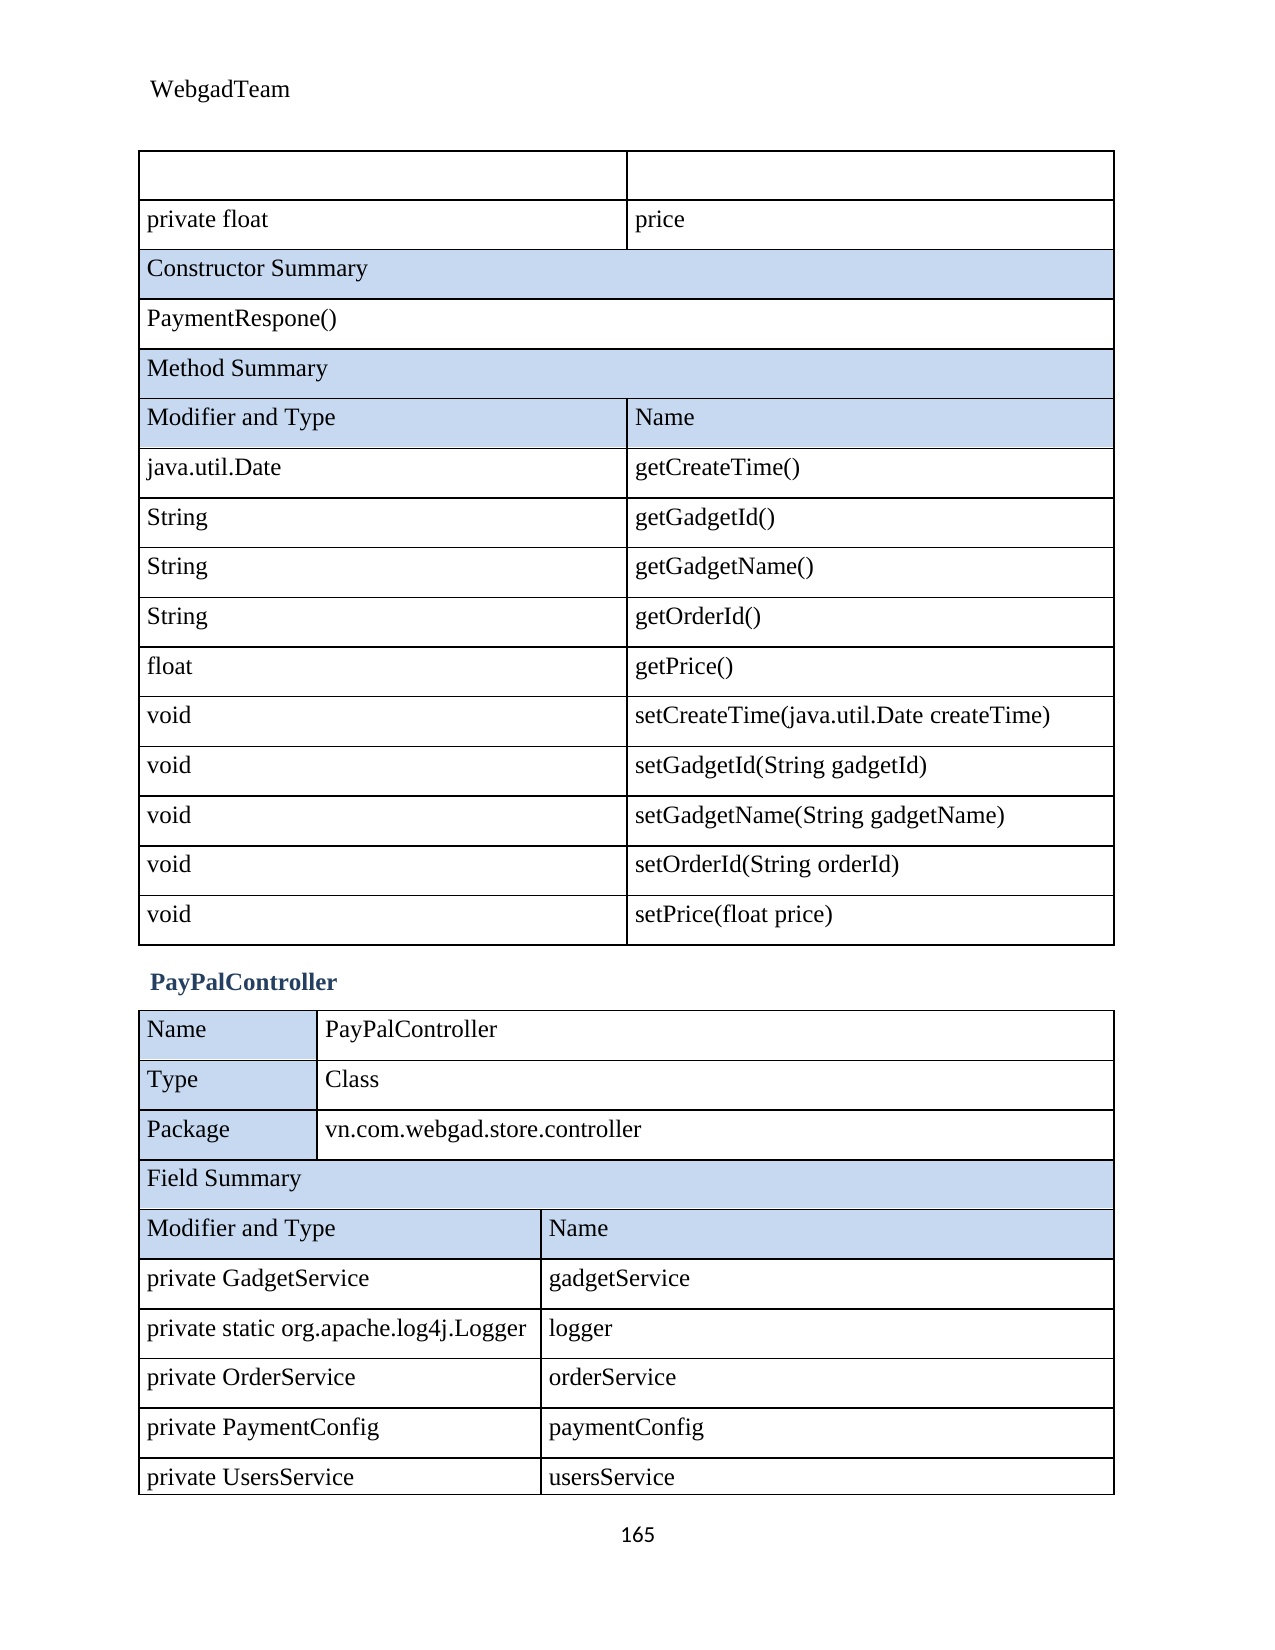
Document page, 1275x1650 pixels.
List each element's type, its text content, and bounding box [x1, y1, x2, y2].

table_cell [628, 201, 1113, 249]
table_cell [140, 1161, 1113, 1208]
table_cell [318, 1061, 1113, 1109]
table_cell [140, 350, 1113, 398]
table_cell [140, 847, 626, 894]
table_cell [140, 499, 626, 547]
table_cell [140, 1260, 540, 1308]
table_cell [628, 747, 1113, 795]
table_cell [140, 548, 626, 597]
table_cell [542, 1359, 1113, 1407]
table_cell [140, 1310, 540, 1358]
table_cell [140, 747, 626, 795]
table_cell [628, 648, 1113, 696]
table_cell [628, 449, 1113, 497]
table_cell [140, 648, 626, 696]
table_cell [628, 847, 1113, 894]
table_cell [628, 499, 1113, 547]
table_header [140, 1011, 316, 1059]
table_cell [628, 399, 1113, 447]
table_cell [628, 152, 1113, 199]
subtitle PayPalController [150, 967, 1125, 995]
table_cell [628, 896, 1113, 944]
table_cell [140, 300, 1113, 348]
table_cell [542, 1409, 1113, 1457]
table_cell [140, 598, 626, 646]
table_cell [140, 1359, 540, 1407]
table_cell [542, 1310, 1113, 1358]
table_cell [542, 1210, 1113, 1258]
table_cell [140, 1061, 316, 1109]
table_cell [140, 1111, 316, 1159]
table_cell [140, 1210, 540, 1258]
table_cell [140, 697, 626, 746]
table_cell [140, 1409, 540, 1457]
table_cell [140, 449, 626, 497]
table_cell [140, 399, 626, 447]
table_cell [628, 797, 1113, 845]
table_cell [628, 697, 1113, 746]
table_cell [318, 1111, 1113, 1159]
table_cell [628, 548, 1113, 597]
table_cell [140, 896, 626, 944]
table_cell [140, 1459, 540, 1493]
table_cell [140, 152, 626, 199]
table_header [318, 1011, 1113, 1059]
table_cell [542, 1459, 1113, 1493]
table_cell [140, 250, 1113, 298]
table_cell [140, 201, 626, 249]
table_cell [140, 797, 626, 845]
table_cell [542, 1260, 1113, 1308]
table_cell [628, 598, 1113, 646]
